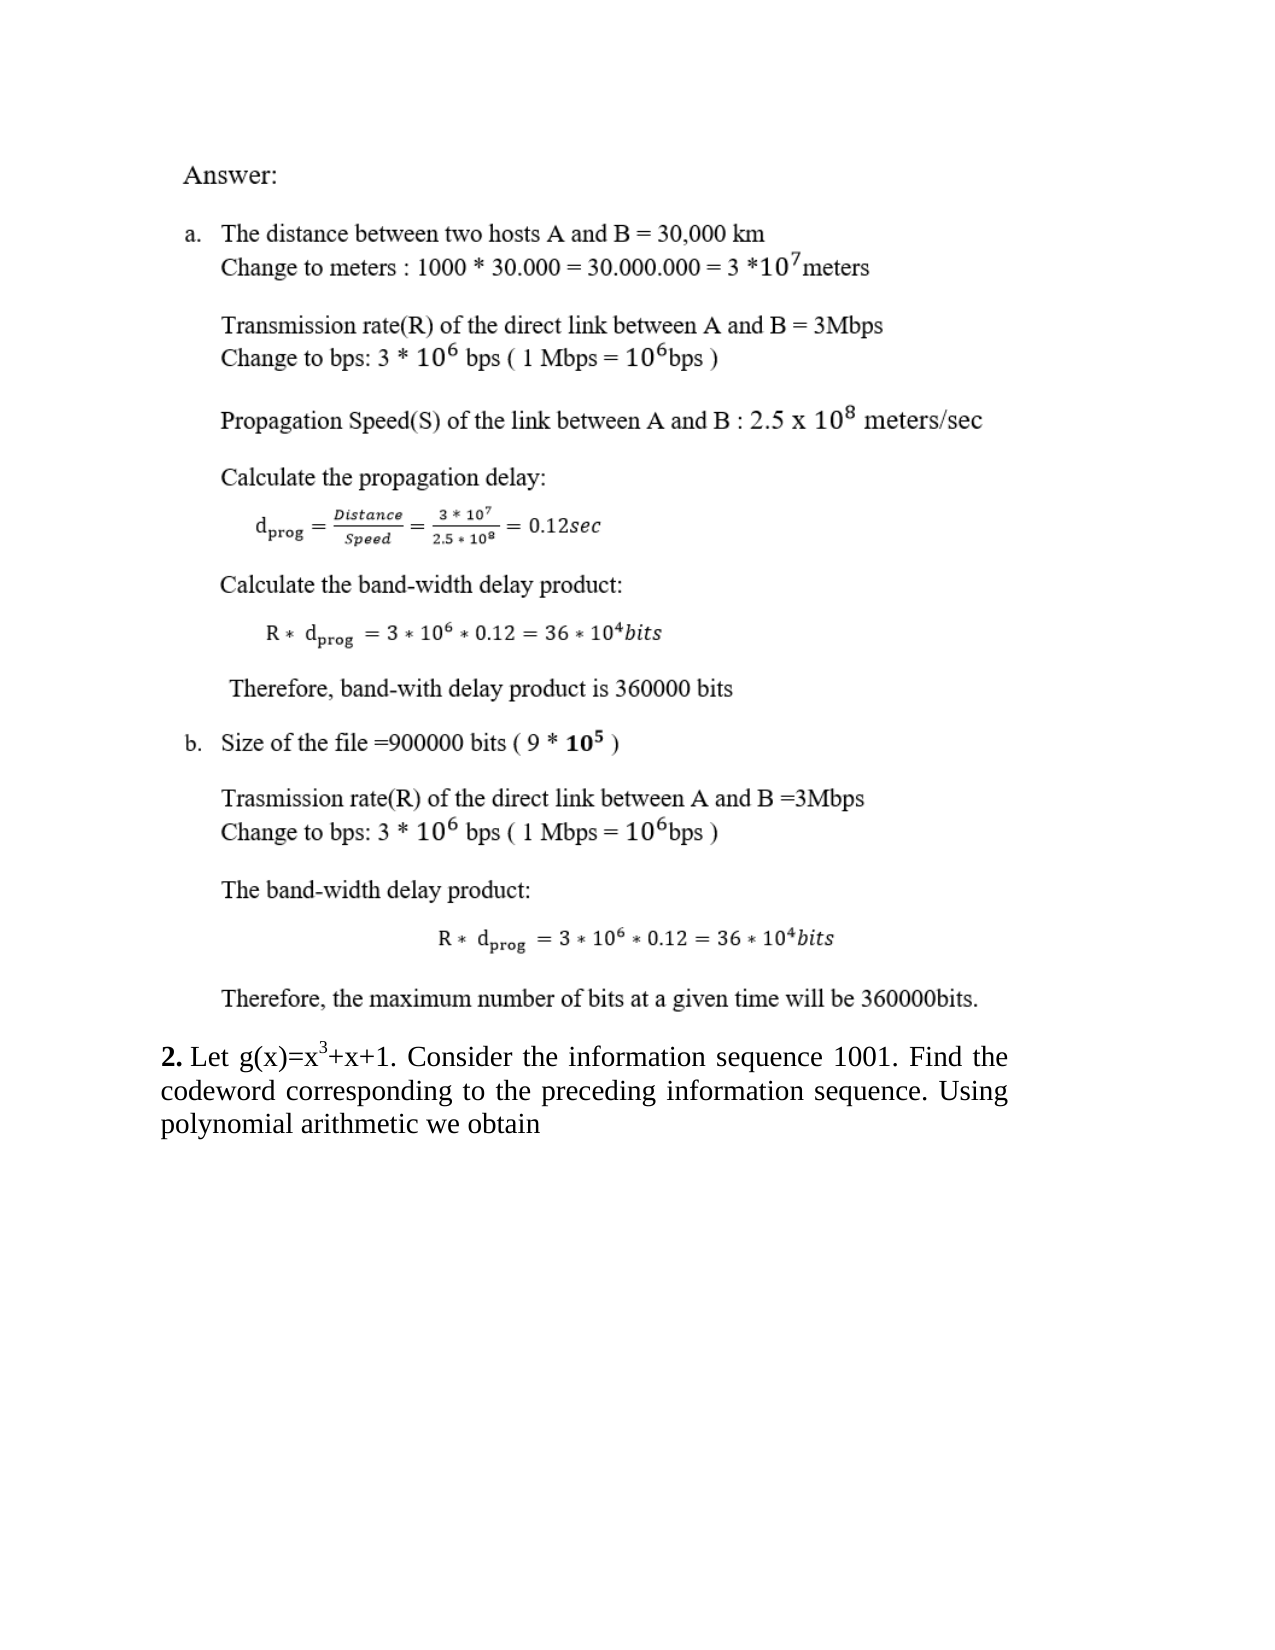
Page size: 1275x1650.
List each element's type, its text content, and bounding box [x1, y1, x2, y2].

text 2. Let g(x)=x3+x+1. Consider the information sequence 1001. Find the codeword corresponding to the preceding information sequence. Using polynomial arithmetic we obtain [160, 1037, 1009, 1140]
picture [160, 150, 1136, 1037]
